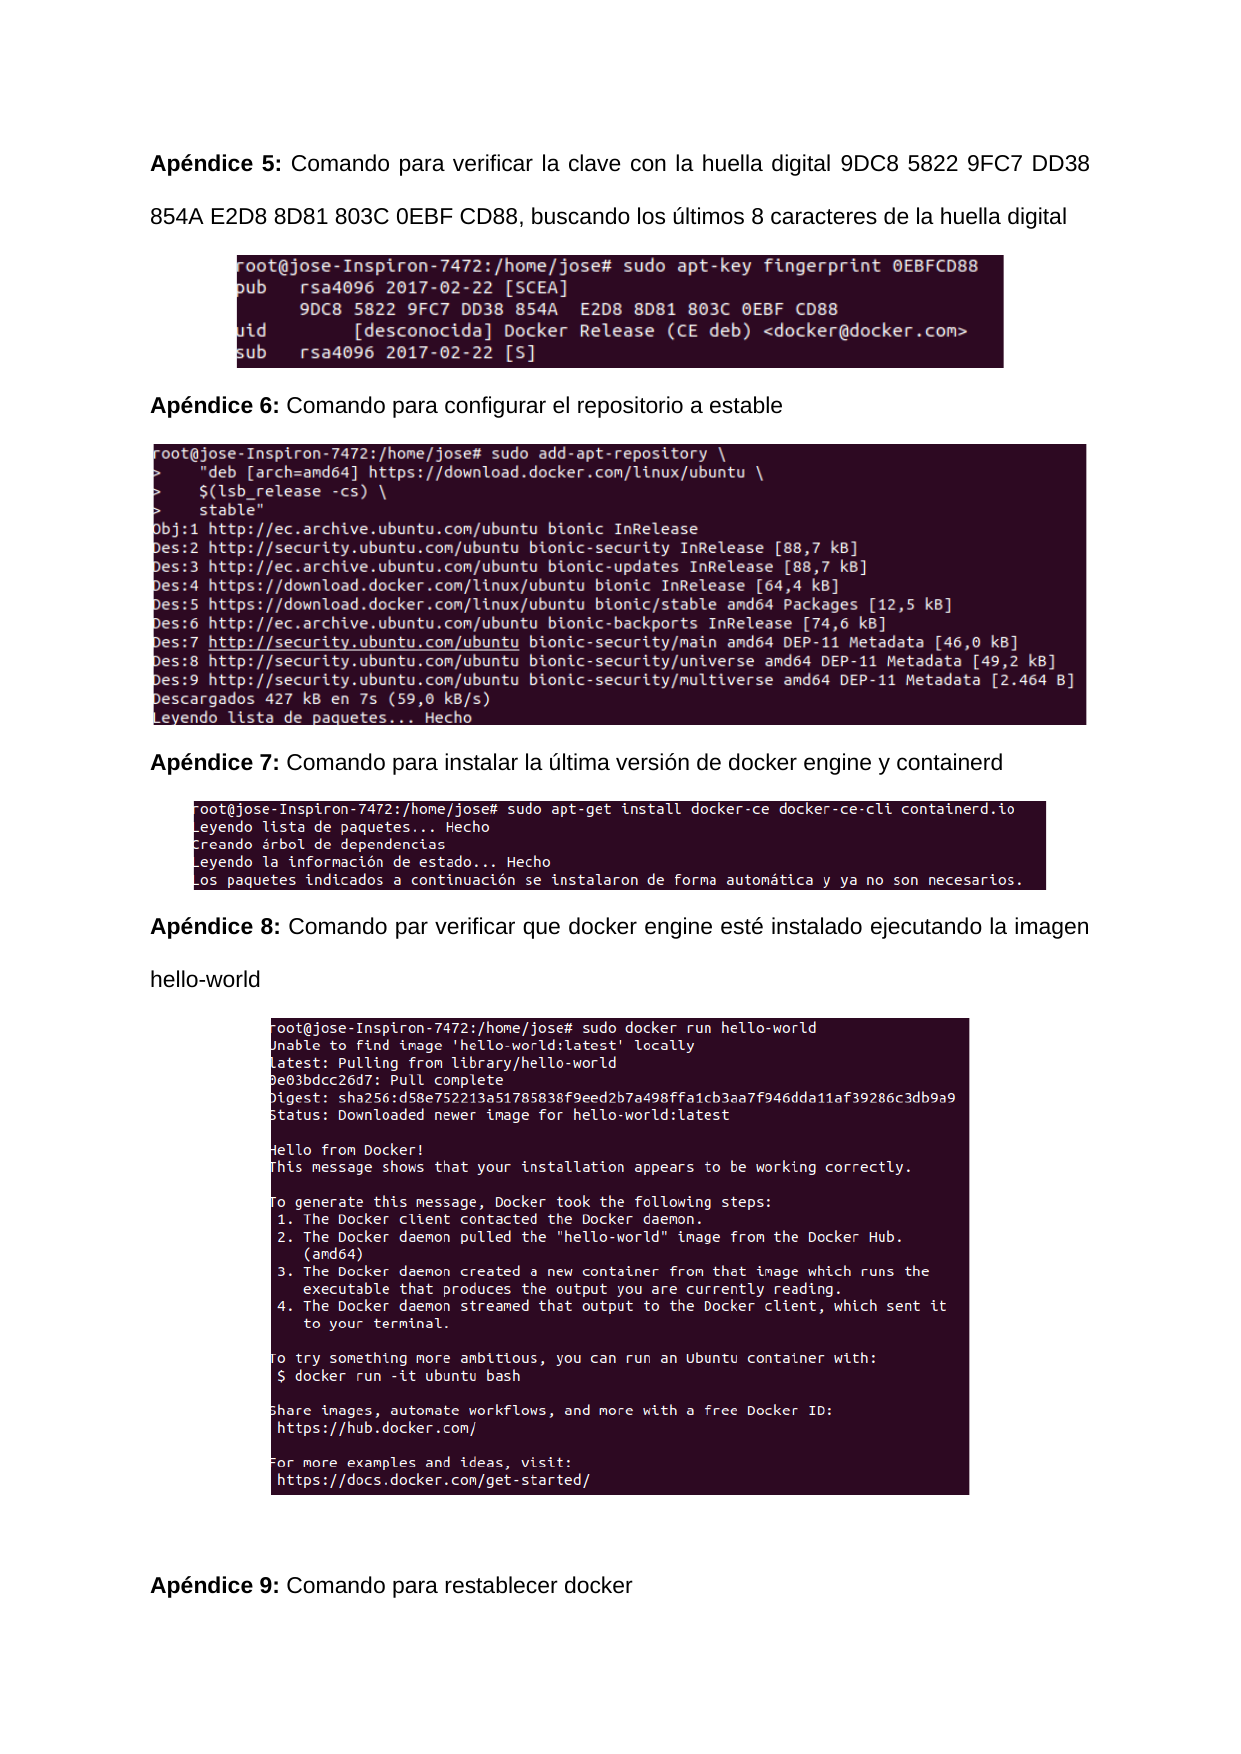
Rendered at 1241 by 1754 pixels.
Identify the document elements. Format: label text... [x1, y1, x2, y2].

picture [153, 444, 1087, 725]
text Apéndice 6: Comando para configurar el repositorio a estable [150, 392, 1090, 418]
text Apéndice 7: Comando para instalar la última versión de docker engine y containerd [150, 748, 1090, 775]
text Apéndice 5: Comando para verificar la clave con la huella digital 9DC8 5822 9FC7 DD38 854A E2D8 8D81 803C 0EBF CD88, buscando los últimos 8 caracteres de la huella digital [150, 150, 1090, 229]
text Apéndice 8: Comando par verificar que docker engine esté instalado ejecutando la imagen hello-world [150, 913, 1090, 992]
picture [236, 255, 1004, 368]
text Apéndice 9: Comando para restablecer docker [150, 1572, 1090, 1598]
picture [271, 1018, 970, 1495]
picture [193, 801, 1047, 890]
